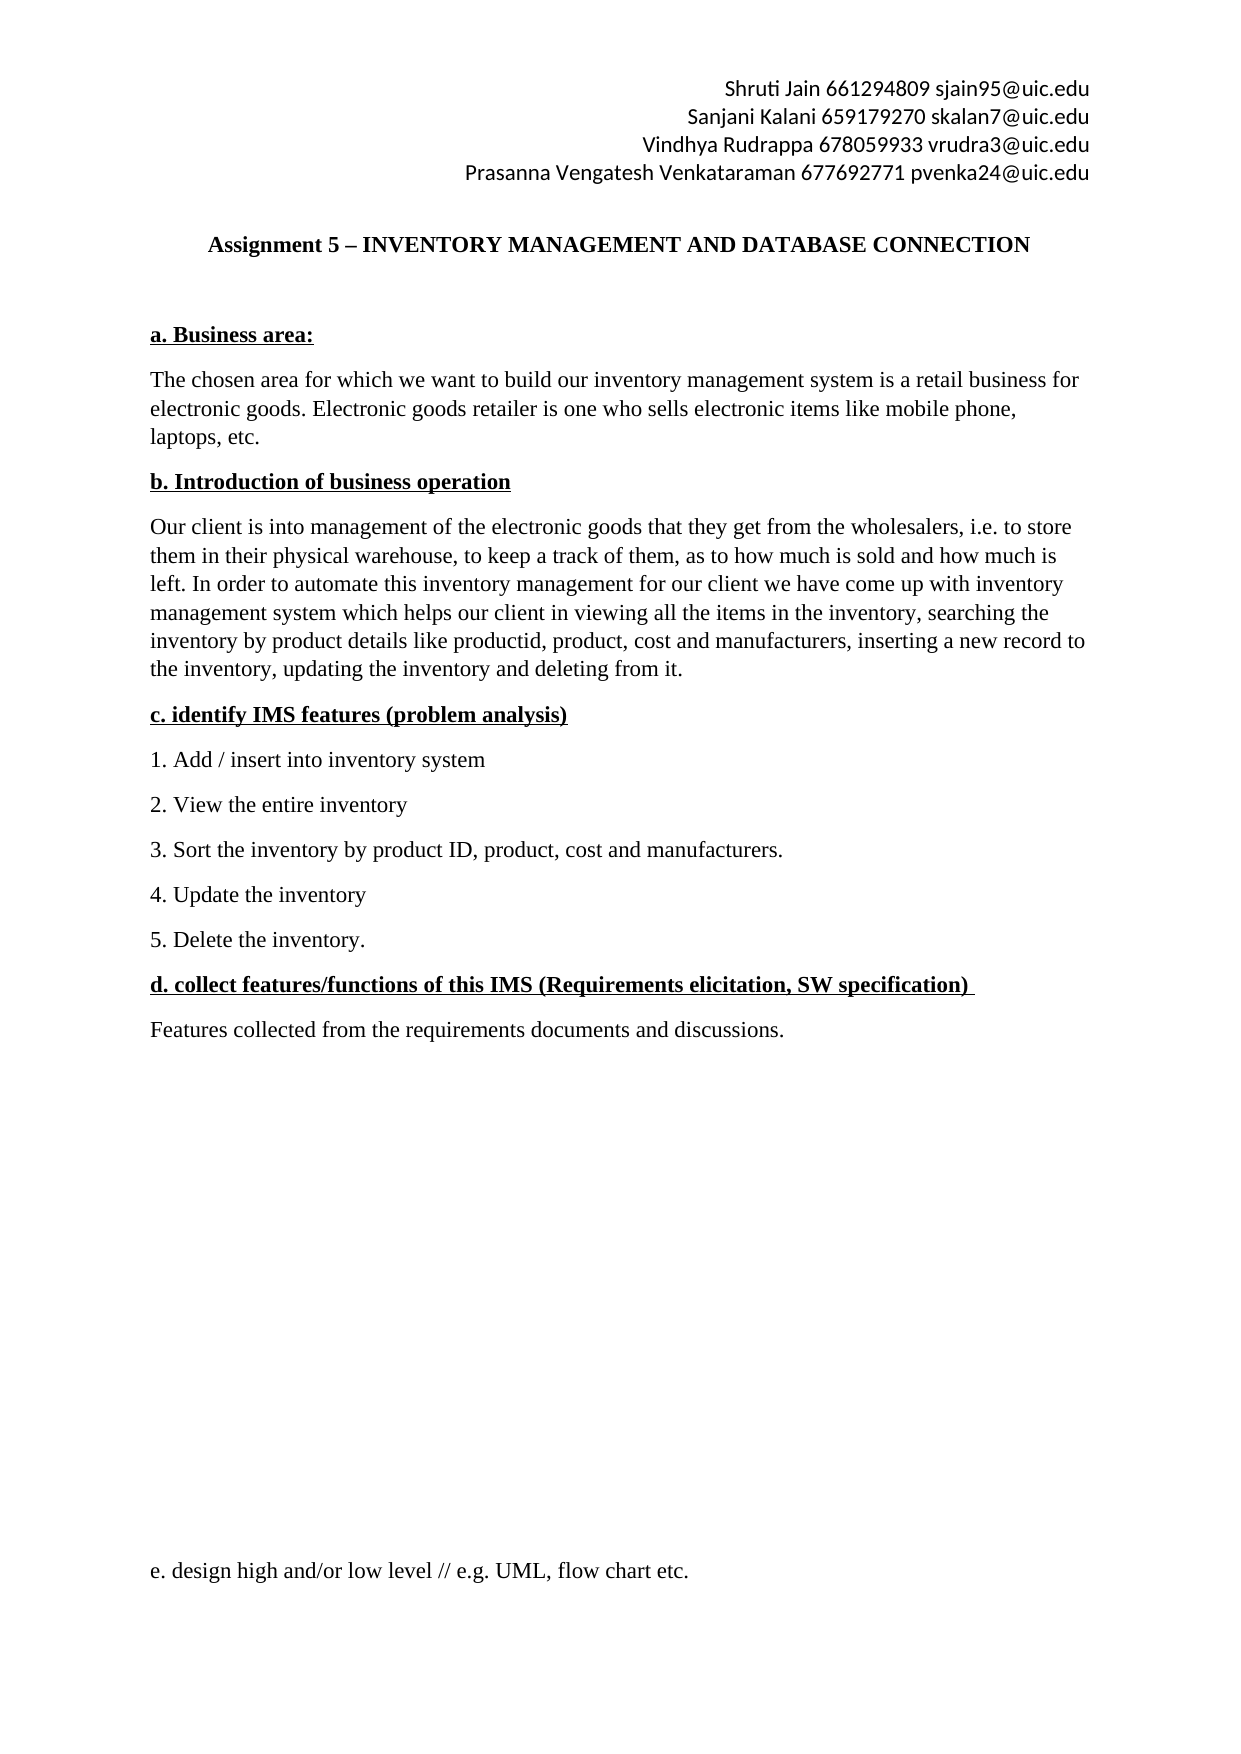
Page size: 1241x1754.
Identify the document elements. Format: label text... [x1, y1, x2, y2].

text 1. Add / insert into inventory system [150, 746, 1090, 772]
text 5. Delete the inventory. [150, 926, 1090, 952]
text 4. Update the inventory [150, 881, 1090, 907]
text The chosen area for which we want to build our inventory management system is a retail business for electronic goods. Electronic goods retailer is one who sells electronic items like mobile phone, laptops, etc. [150, 366, 1090, 449]
text b. Introduction of business operation [150, 468, 1090, 494]
text c. identify IMS features (problem analysis) [150, 701, 1090, 727]
text e. design high and/or low level // e.g. UML, flow chart etc. [150, 1558, 1090, 1584]
text a. Business area: [150, 321, 1090, 347]
text 3. Sort the inventory by product ID, product, cost and manufacturers. [150, 836, 1090, 862]
text Our client is into management of the electronic goods that they get from the wholesalers, i.e. to store them in their physical warehouse, to keep a track of them, as to how much is sold and how much is left. In order to automate this inventory management for our client we have come up with inventory management system which helps our client in viewing all the items in the inventory, searching the inventory by product details like productid, product, cost and manufacturers, inserting a new record to the inventory, updating the inventory and deleting from it. [150, 513, 1090, 682]
text Features collected from the requirements documents and discussions. [150, 1016, 1090, 1043]
text 2. View the entire inventory [150, 791, 1090, 817]
text d. collect features/functions of this IMS (Requirements elicitation, SW specification) [150, 971, 1090, 998]
text Assignment 5 – INVENTORY MANAGEMENT AND DATABASE CONNECTION [150, 231, 1090, 257]
